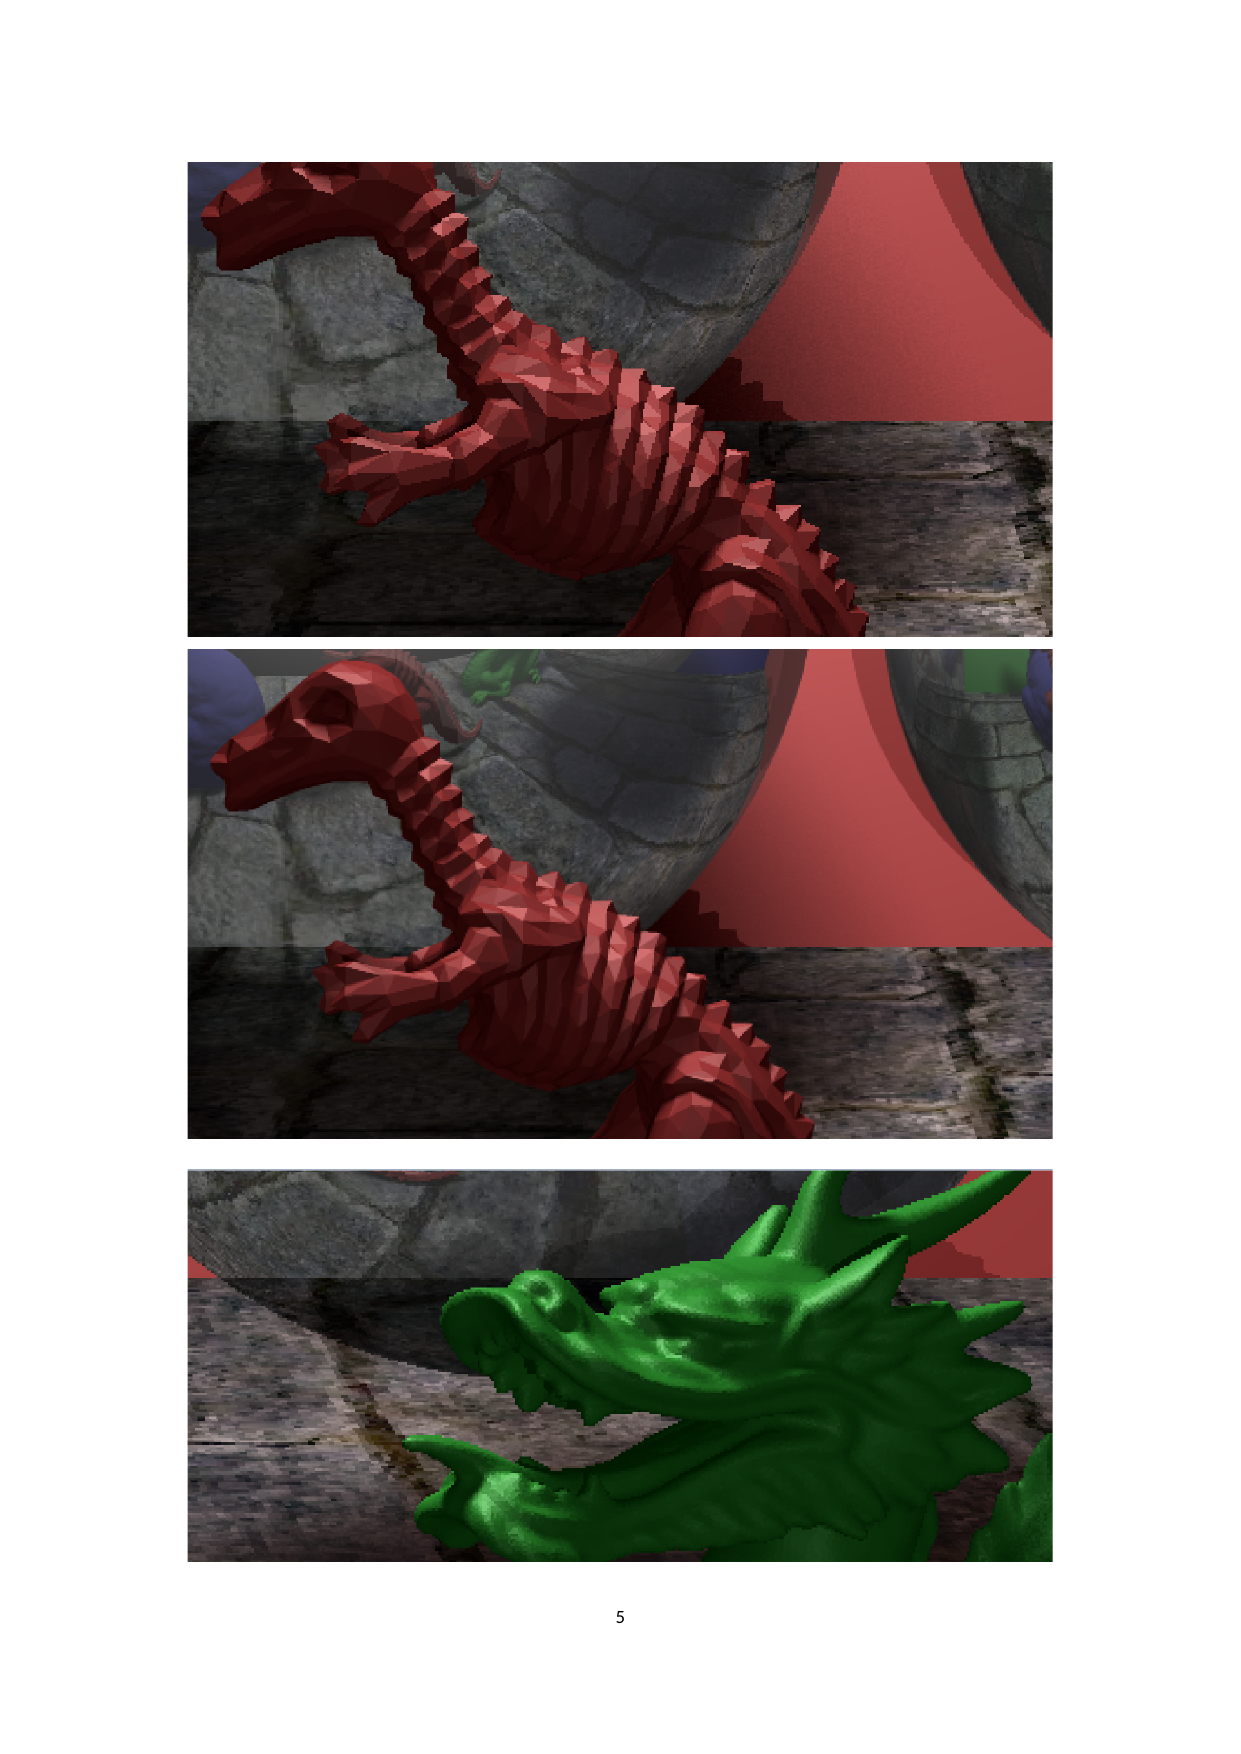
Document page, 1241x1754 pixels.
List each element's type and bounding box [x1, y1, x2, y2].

picture [187, 162, 1053, 637]
picture [187, 1169, 1053, 1562]
picture [187, 649, 1053, 1139]
